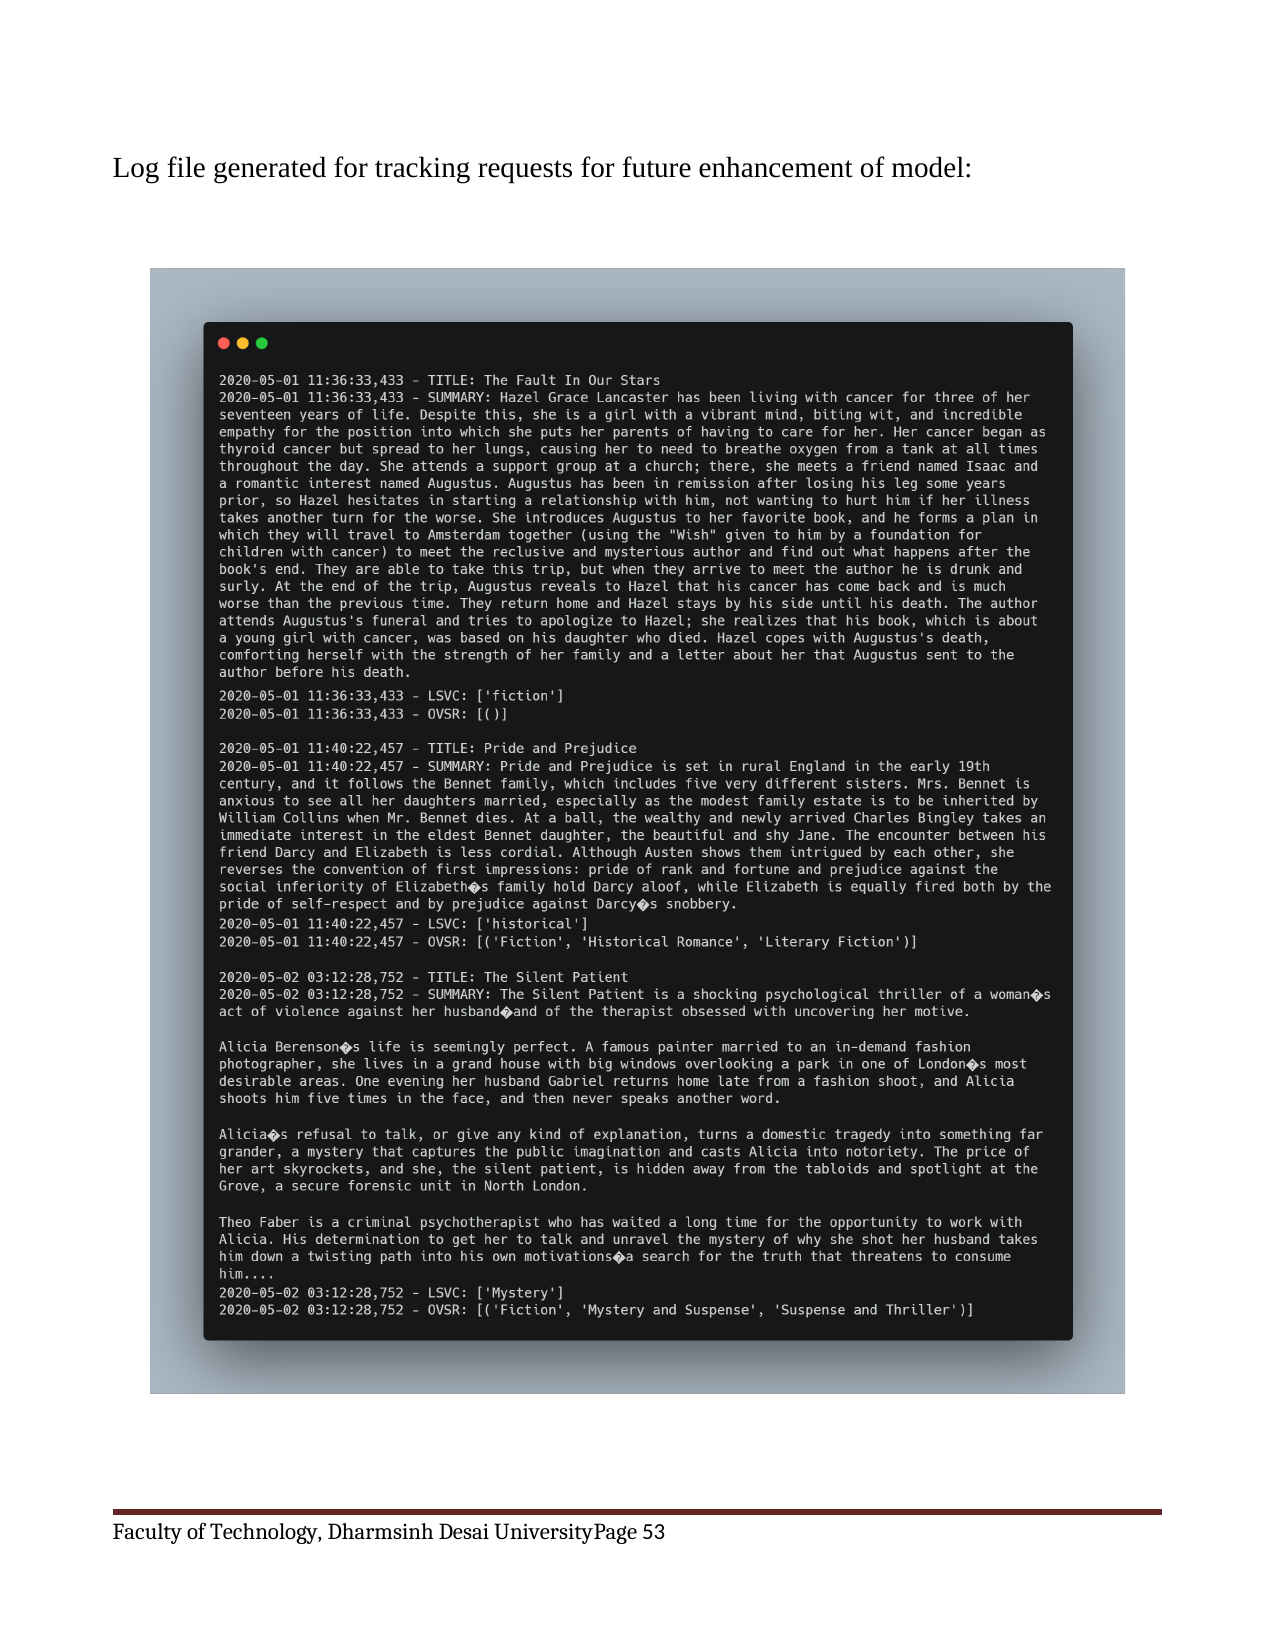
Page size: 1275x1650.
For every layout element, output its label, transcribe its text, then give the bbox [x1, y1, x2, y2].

text Log file generated for tracking requests for future enhancement of model: [112, 150, 1162, 183]
picture [150, 268, 1125, 1394]
